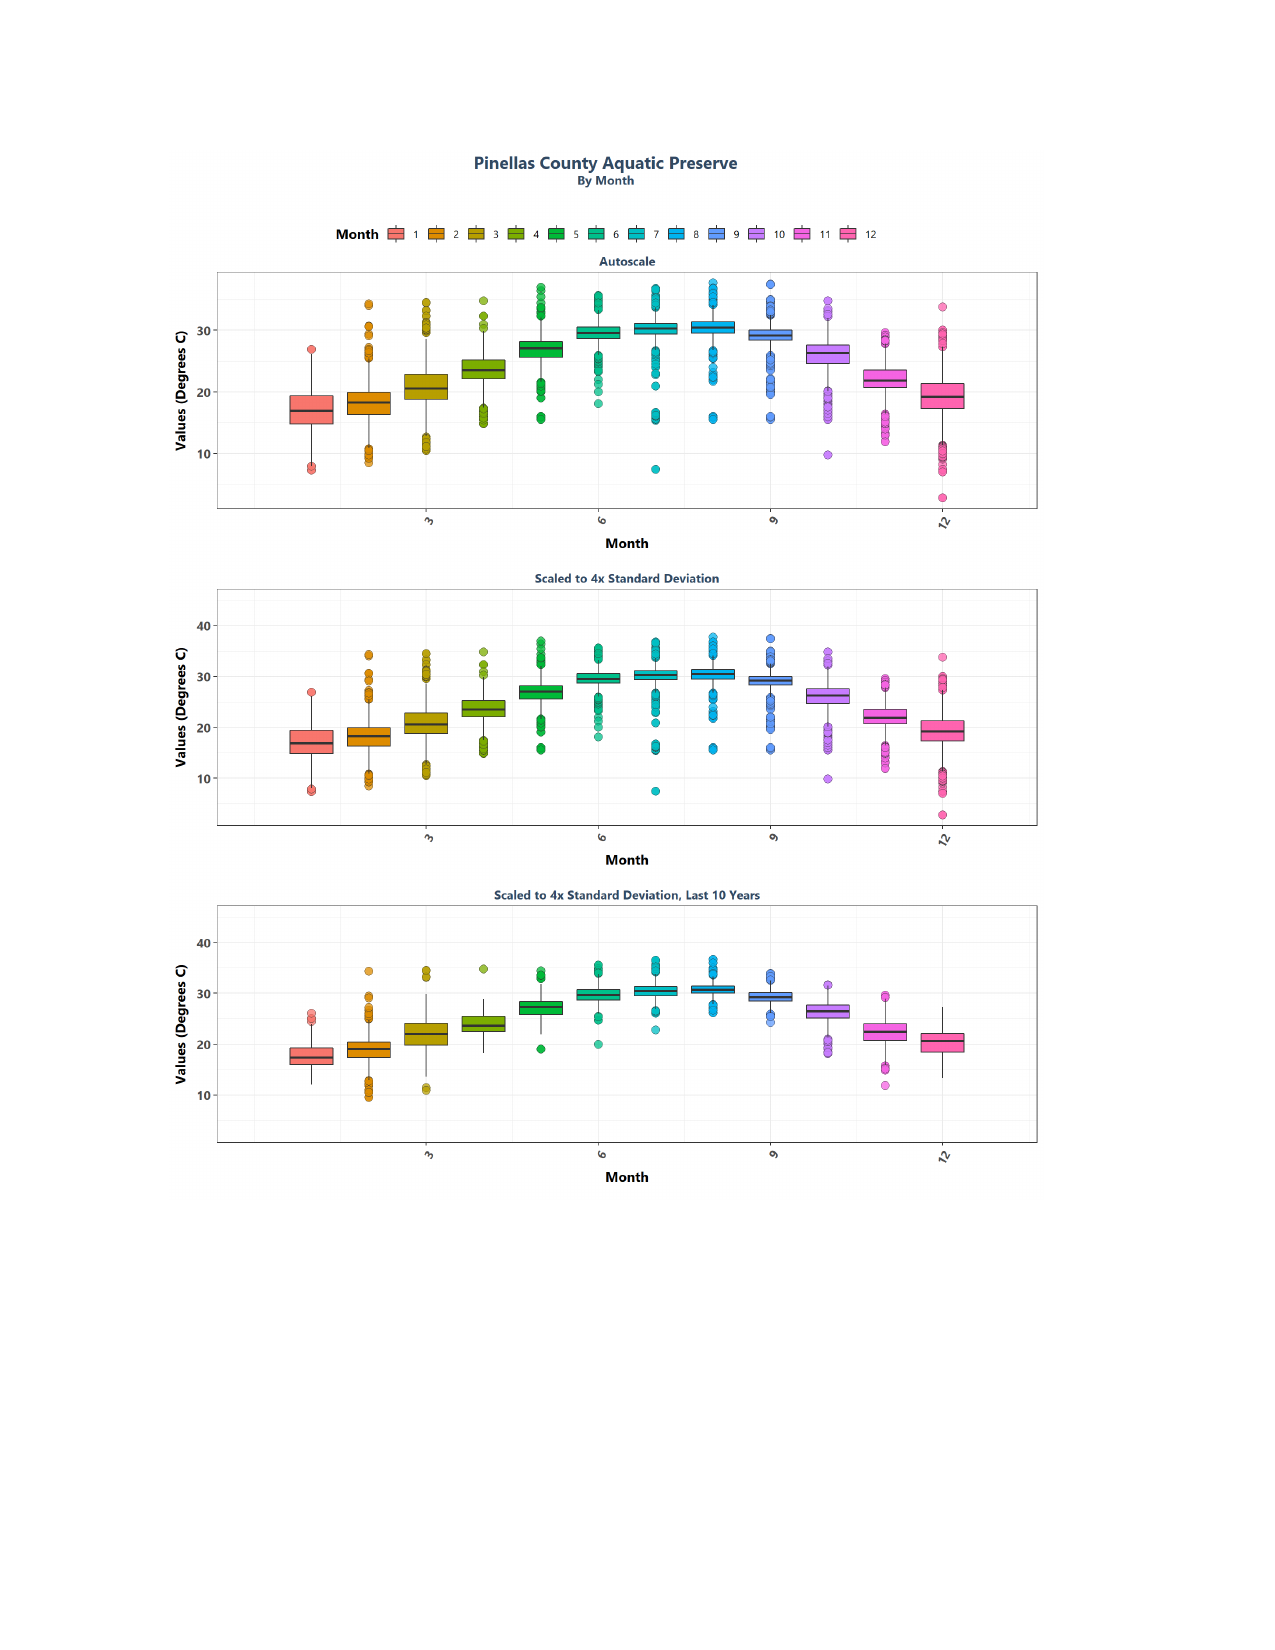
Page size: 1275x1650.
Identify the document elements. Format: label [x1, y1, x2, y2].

picture [168, 150, 1044, 1200]
